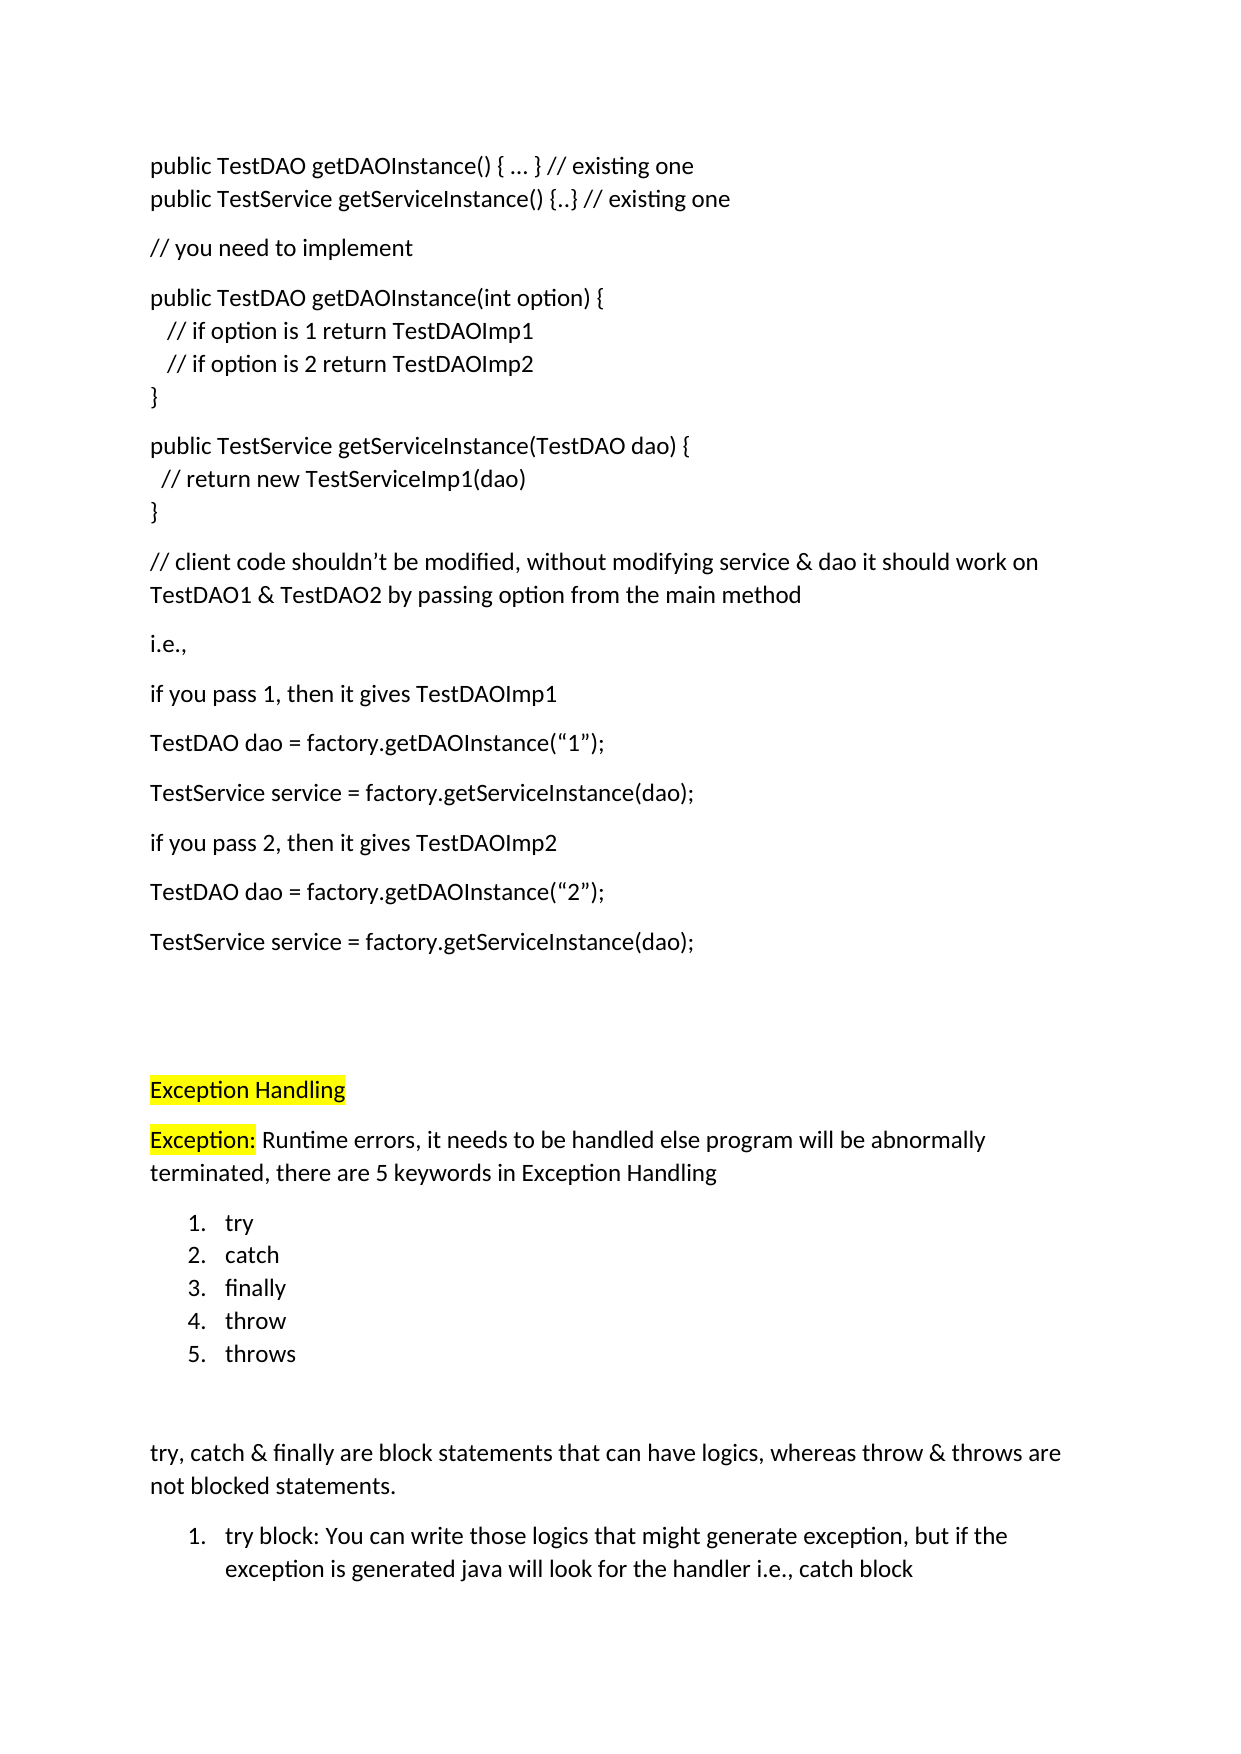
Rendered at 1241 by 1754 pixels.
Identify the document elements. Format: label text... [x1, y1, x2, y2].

text public TestDAO getDAOInstance(int option) { // if option is 1 return TestDAOImp1 // if option is 2 return TestDAOImp2 } [150, 282, 1090, 411]
text Exception Handling [150, 1074, 1090, 1105]
text if you pass 2, then it gives TestDAOImp2 [150, 827, 1090, 857]
list catch [187, 1239, 1090, 1270]
text public TestService getServiceInstance(TestDAO dao) { // return new TestServiceImp1(dao) } [150, 430, 1090, 527]
list throw [187, 1305, 1090, 1336]
list finally [187, 1272, 1090, 1303]
text Exception: Runtime errors, it needs to be handled else program will be abnormally terminated, there are 5 keywords in Exception Handling [150, 1124, 1090, 1188]
text TestService service = factory.getServiceInstance(dao); [150, 777, 1090, 808]
text TestService service = factory.getServiceInstance(dao); [150, 926, 1090, 956]
text TestDAO dao = factory.getDAOInstance(“1”); [150, 727, 1090, 758]
list try [187, 1207, 1090, 1237]
list throws [187, 1338, 1090, 1369]
text TestDAO dao = factory.getDAOInstance(“2”); [150, 876, 1090, 907]
text if you pass 1, then it gives TestDAOImp1 [150, 678, 1090, 708]
list try block: You can write those logics that might generate exception, but if the exception is generated java will look for the handler i.e., catch block [187, 1520, 1090, 1583]
text i.e., [150, 628, 1090, 659]
text try, catch & finally are block statements that can have logics, whereas throw & throws are not blocked statements. [150, 1437, 1090, 1501]
text // client code shouldn’t be modified, without modifying service & dao it should work on TestDAO1 & TestDAO2 by passing option from the main method [150, 546, 1090, 609]
text // you need to implement [150, 232, 1090, 263]
text public TestDAO getDAOInstance() { … } // existing one public TestService getServiceInstance() {..} // existing one [150, 150, 1090, 213]
